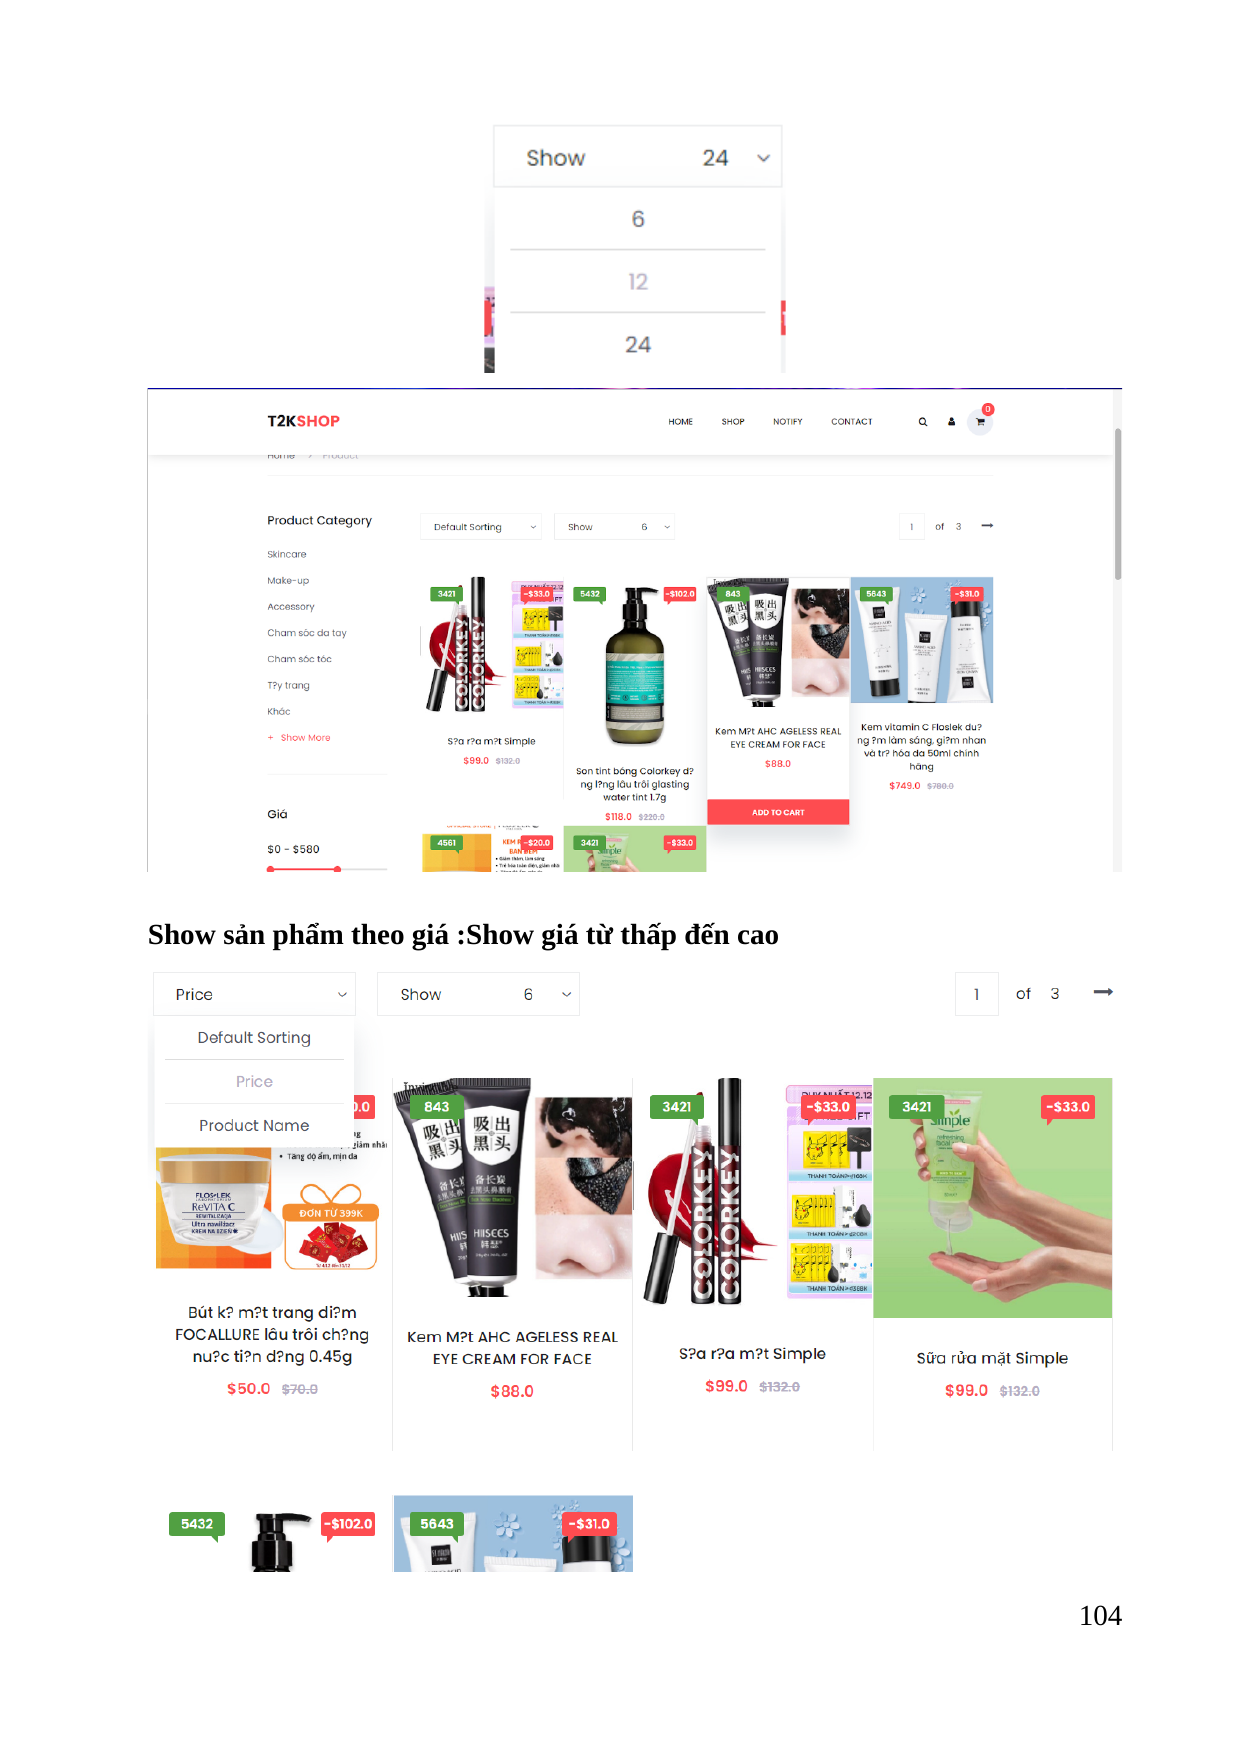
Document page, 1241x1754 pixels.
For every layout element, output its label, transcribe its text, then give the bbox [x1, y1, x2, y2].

text Show sản phẩm theo giá :Show giá từ thấp đến cao [148, 917, 1122, 951]
picture [147, 967, 1123, 1572]
picture [147, 388, 1123, 872]
picture [484, 122, 786, 373]
